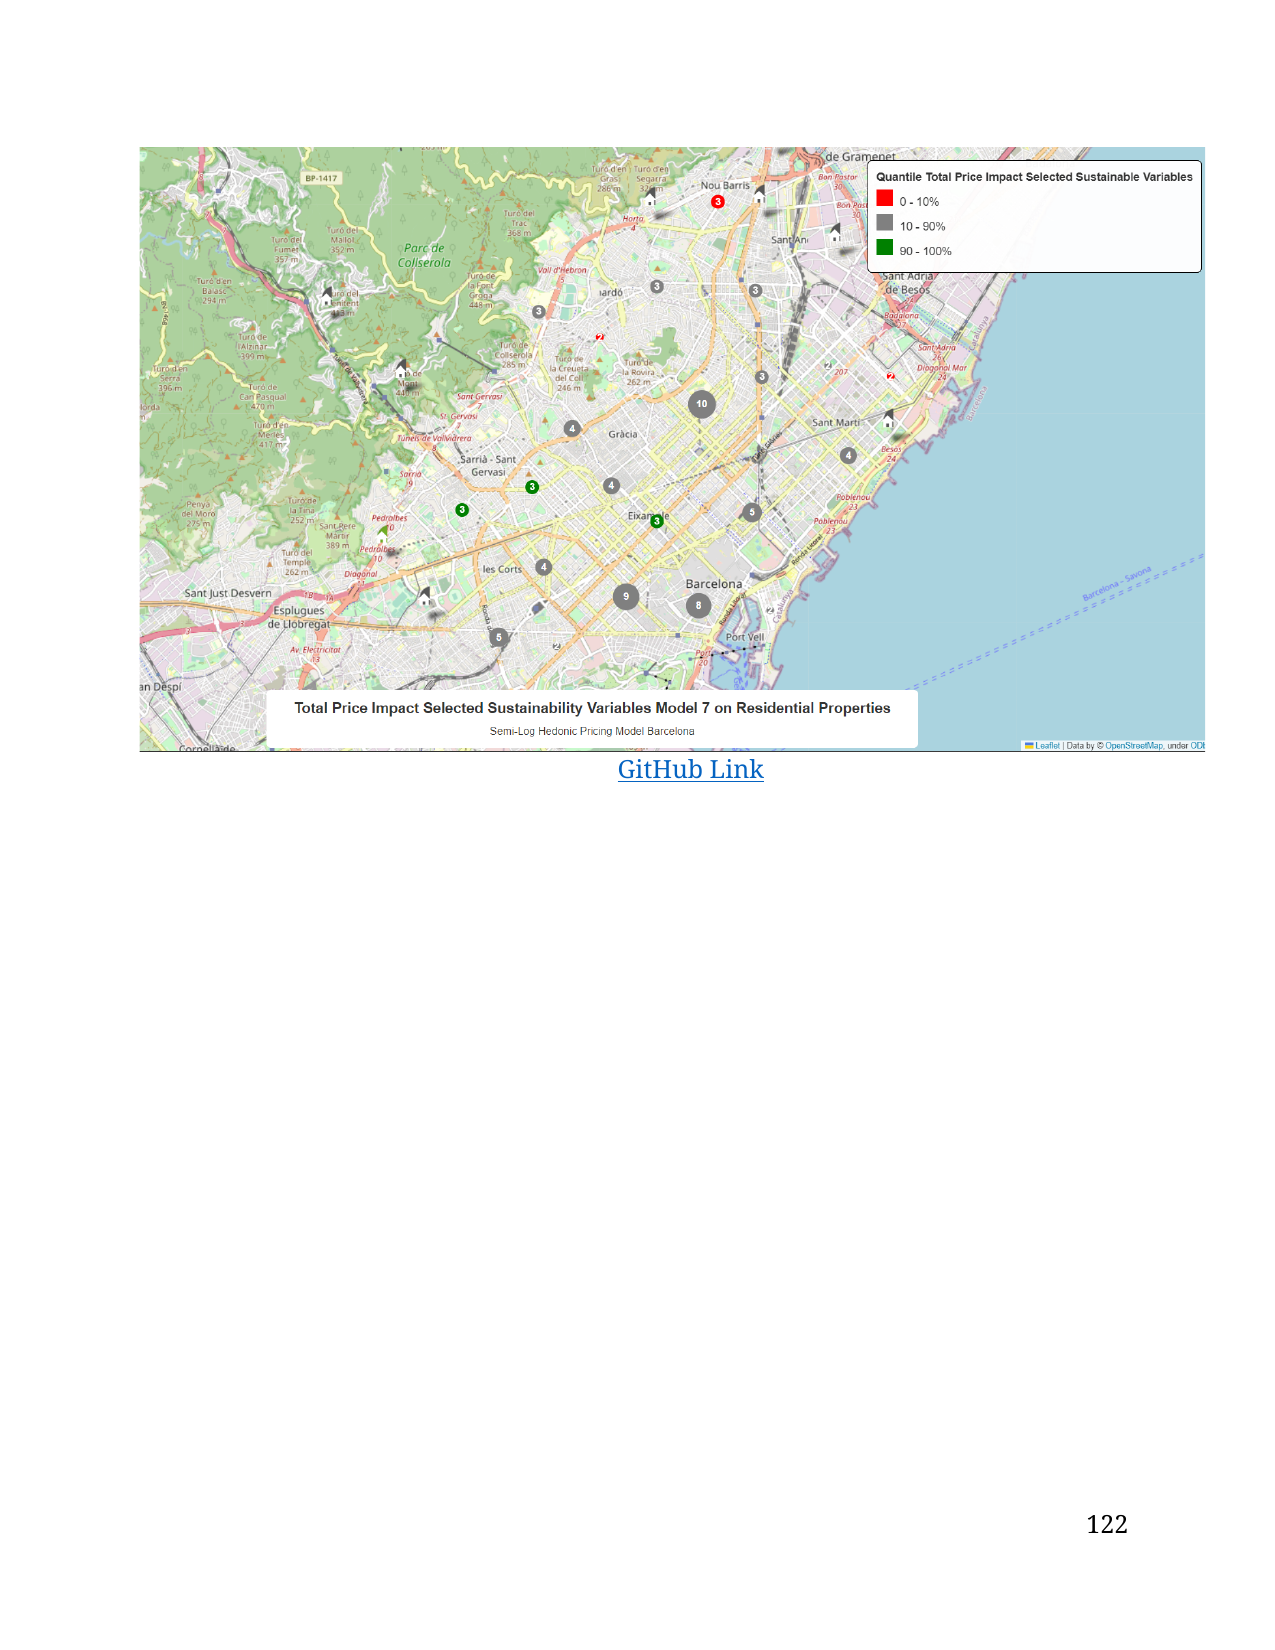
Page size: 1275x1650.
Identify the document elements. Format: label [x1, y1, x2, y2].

picture [139, 147, 1205, 752]
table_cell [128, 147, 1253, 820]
